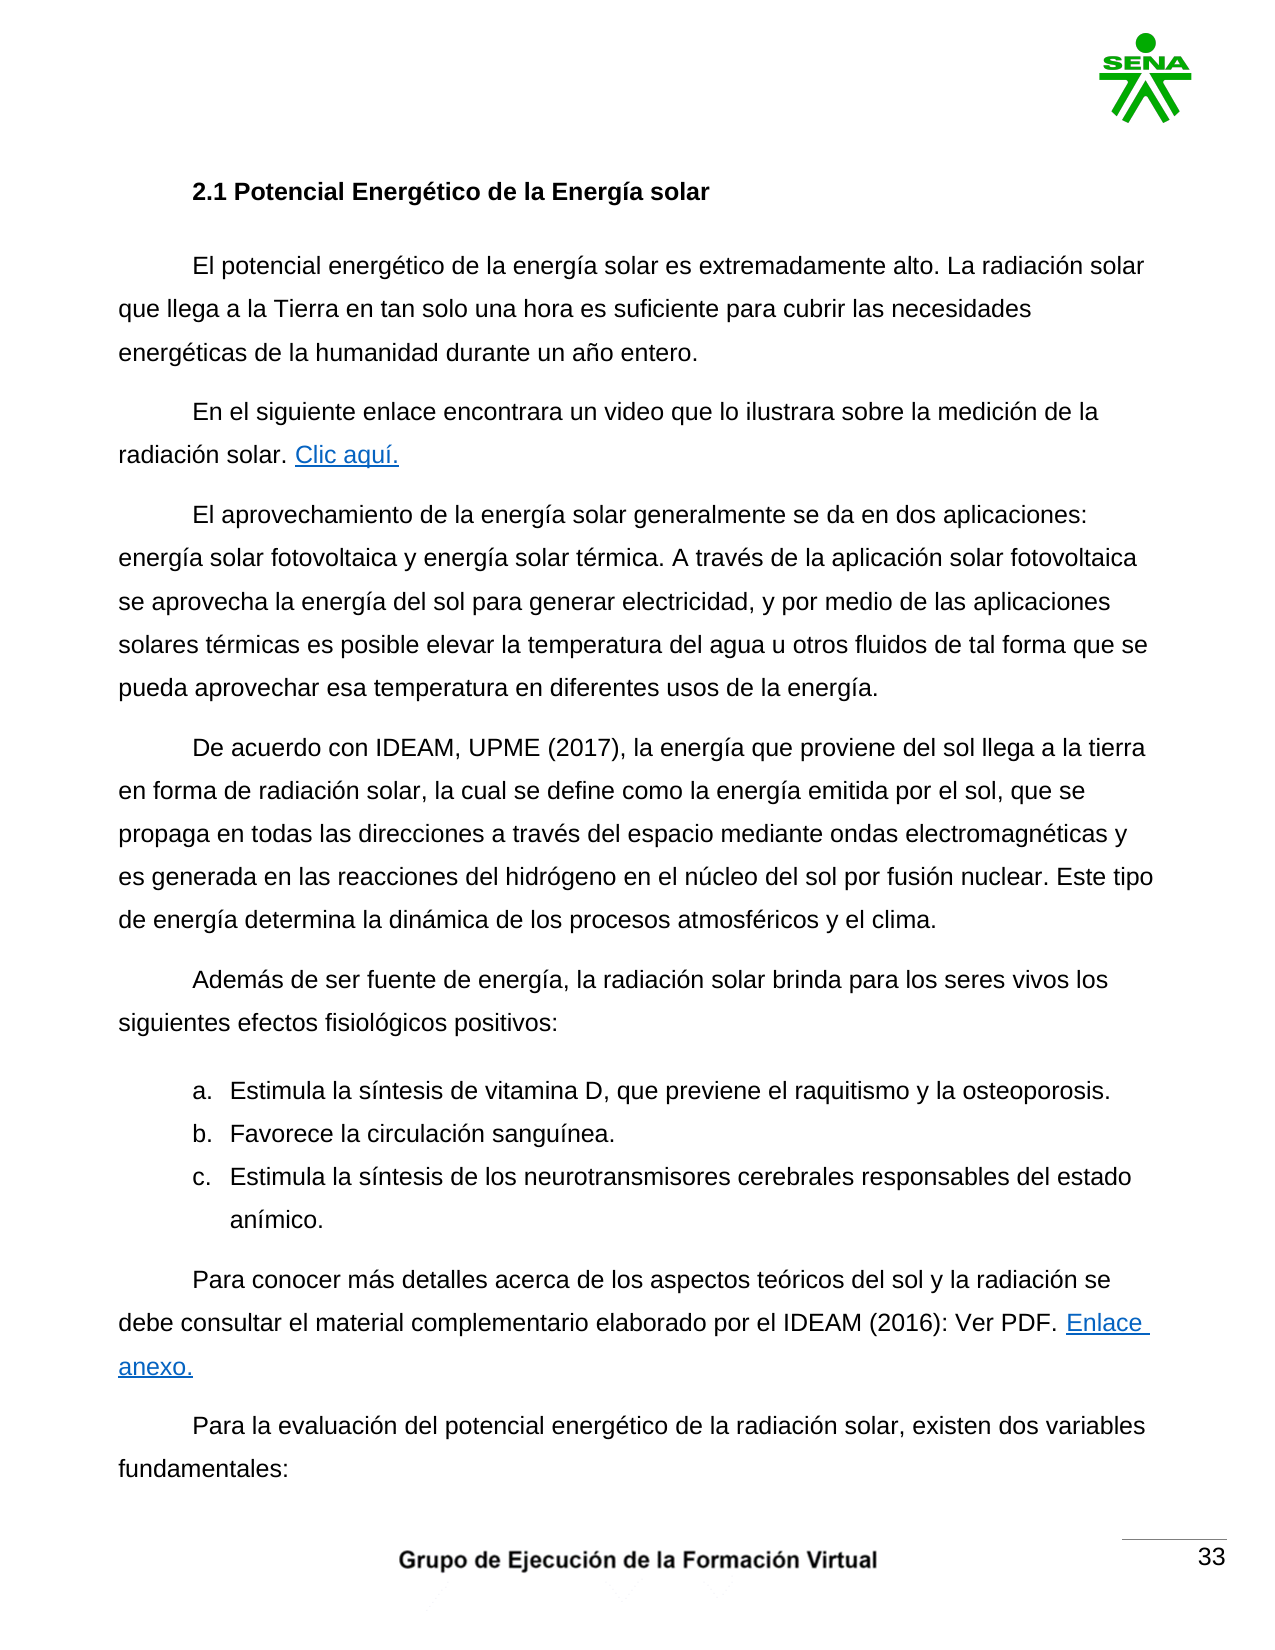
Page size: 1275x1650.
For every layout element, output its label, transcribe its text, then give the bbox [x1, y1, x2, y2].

list Estimula la síntesis de los neurotransmisores cerebrales responsables del estado anímico. [192, 1162, 1157, 1234]
text Para conocer más detalles acerca de los aspectos teóricos del sol y la radiación se debe consultar el material complementario elaborado por el IDEAM (2016): Ver PDF. Enlace anexo. [118, 1265, 1157, 1380]
list Estimula la síntesis de vitamina D, que previene el raquitismo y la osteoporosis. [192, 1076, 1157, 1105]
picture [1099, 33, 1192, 123]
text Además de ser fuente de energía, la radiación solar brinda para los seres vivos los siguientes efectos fisiológicos positivos: [118, 965, 1157, 1037]
picture [0, 1500, 1275, 1611]
text El aprovechamiento de la energía solar generalmente se da en dos aplicaciones: energía solar fotovoltaica y energía solar térmica. A través de la aplicación solar fotovoltaica se aprovecha la energía del sol para generar electricidad, y por medio de las aplicaciones solares térmicas es posible elevar la temperatura del agua u otros fluidos de tal forma que se pueda aprovechar esa temperatura en diferentes usos de la energía. [118, 500, 1157, 702]
subtitle 2.1 Potencial Energético de la Energía solar [118, 177, 1157, 206]
list Favorece la circulación sanguínea. [192, 1119, 1157, 1148]
text En el siguiente enlace encontrara un video que lo ilustrara sobre la medición de la radiación solar. Clic aquí. [118, 397, 1157, 469]
text Para la evaluación del potencial energético de la radiación solar, existen dos variables fundamentales: [118, 1411, 1157, 1483]
text De acuerdo con IDEAM, UPME (2017), la energía que proviene del sol llega a la tierra en forma de radiación solar, la cual se define como la energía emitida por el sol, que se propaga en todas las direcciones a través del espacio mediante ondas electromagnéticas y es generada en las reacciones del hidrógeno en el núcleo del sol por fusión nuclear. Este tipo de energía determina la dinámica de los procesos atmosféricos y el clima. [118, 733, 1157, 934]
text El potencial energético de la energía solar es extremadamente alto. La radiación solar que llega a la Tierra en tan solo una hora es suficiente para cubrir las necesidades energéticas de la humanidad durante un año entero. [118, 251, 1157, 366]
